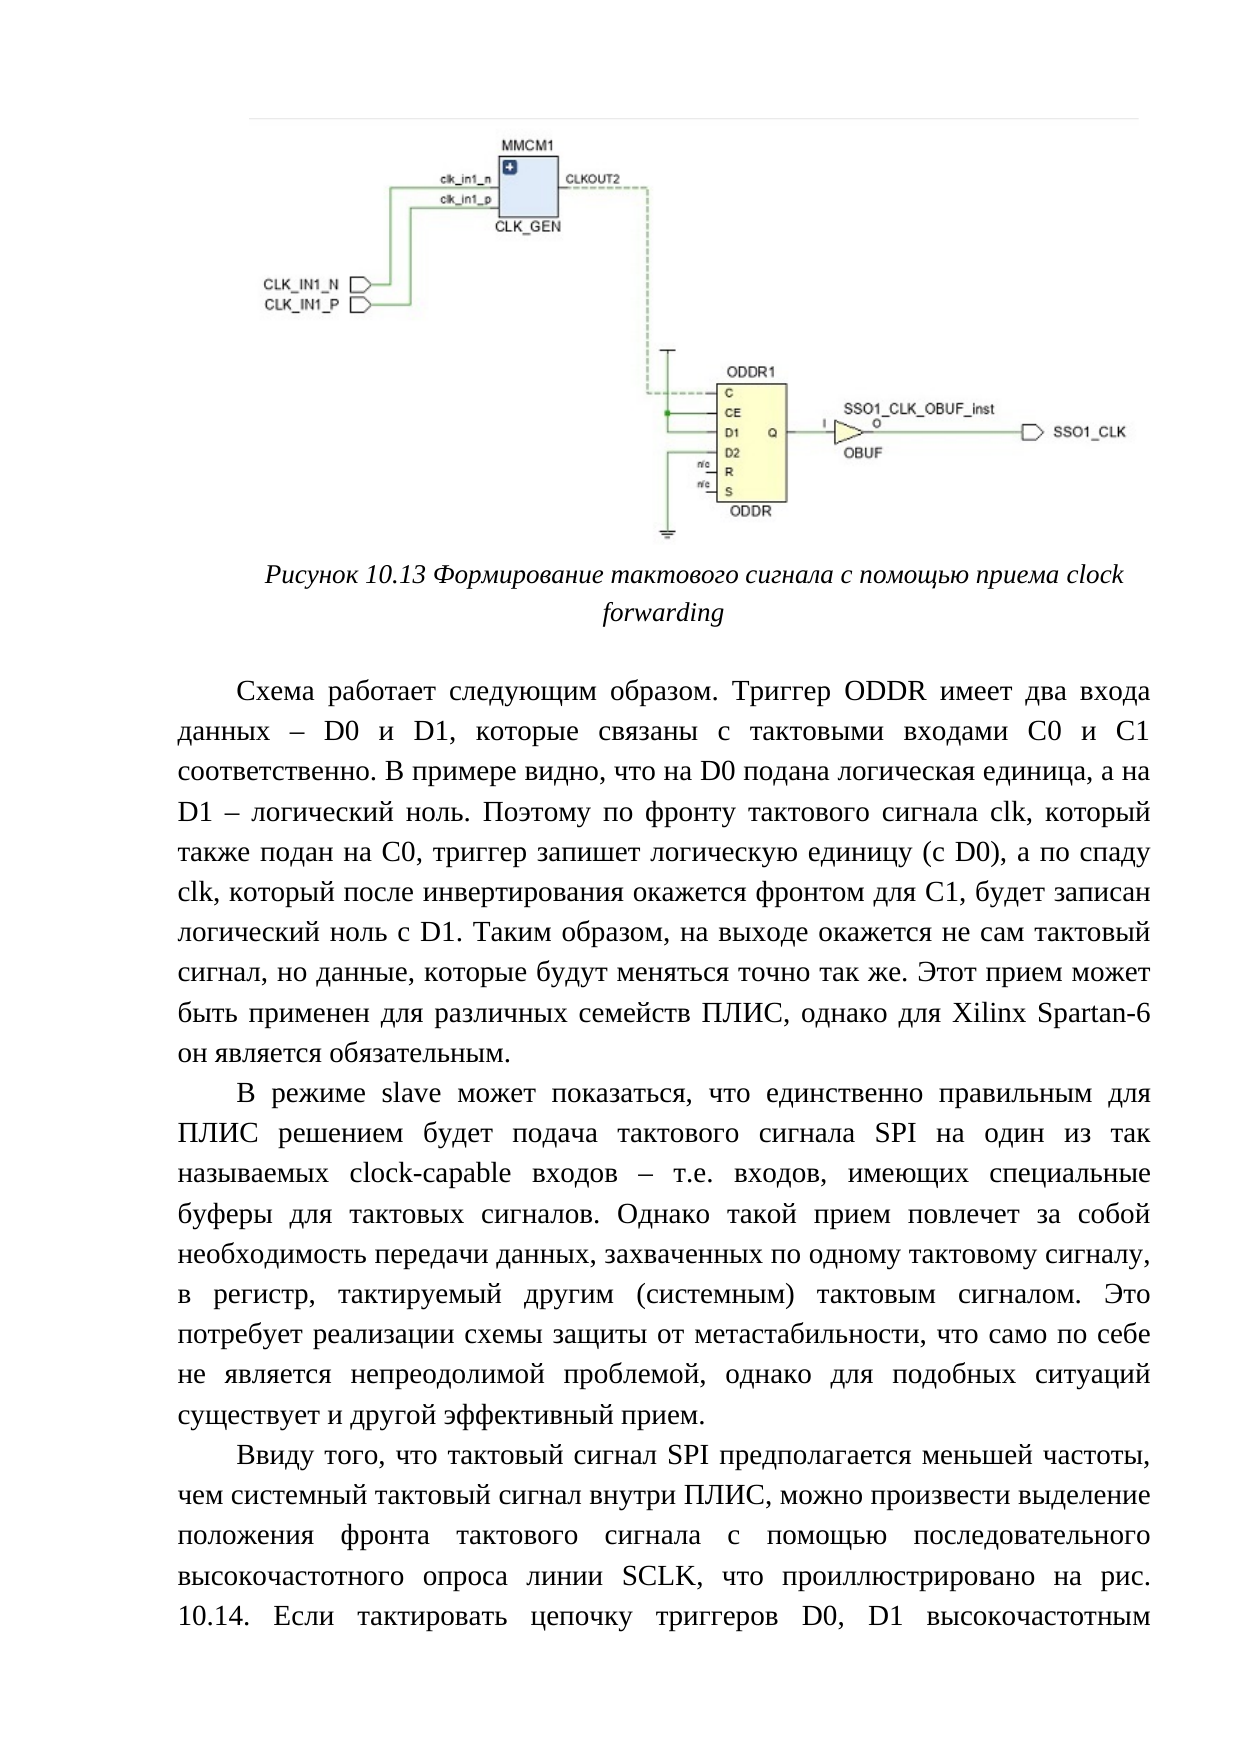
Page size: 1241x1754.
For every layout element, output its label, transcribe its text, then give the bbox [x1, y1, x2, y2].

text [177, 1437, 1152, 1631]
picture [249, 118, 1139, 552]
text Схема работает следующим образом. Триггер ODDR имеет два входа данных – D0 и D1, которые связаны с тактовыми входами C0 и C1 соответственно. В примере видно, что на D0 подана логическая единица, а на D1 – логический ноль. Поэтому по фронту тактового сигнала clk, который также подан на C0, триггер запишет логическую единицу (с D0), а по спаду clk, который после инвертирования окажется фронтом для C1, будет записан логический ноль с D1. Таким образом, на выходе окажется не сам тактовый сигнал, но данные, которые будут меняться точно так же. Этот прием может быть применен для различных семейств ПЛИС, однако для Xilinx Spartan-6 он является обязательным. [177, 673, 1152, 1068]
text В режиме slave может показаться, что единственно правильным для ПЛИС решением будет подача тактового сигнала SPI на один из так называемых clock-capable входов – т.е. входов, имеющих специальные буферы для тактовых сигналов. Однако такой прием повлечет за собой необходимость передачи данных, захваченных по одному тактовому сигналу, в регистр, тактируемый другим (системным) тактовым сигналом. Это потребует реализации схемы защиты от метастабильности, что само по себе не является непреодолимой проблемой, однако для подобных ситуаций существует и другой эффективный прием. [177, 1075, 1152, 1430]
text Рисунок 10.13 Формирование тактового сигнала с помощью приема clock forwarding [177, 558, 1152, 627]
